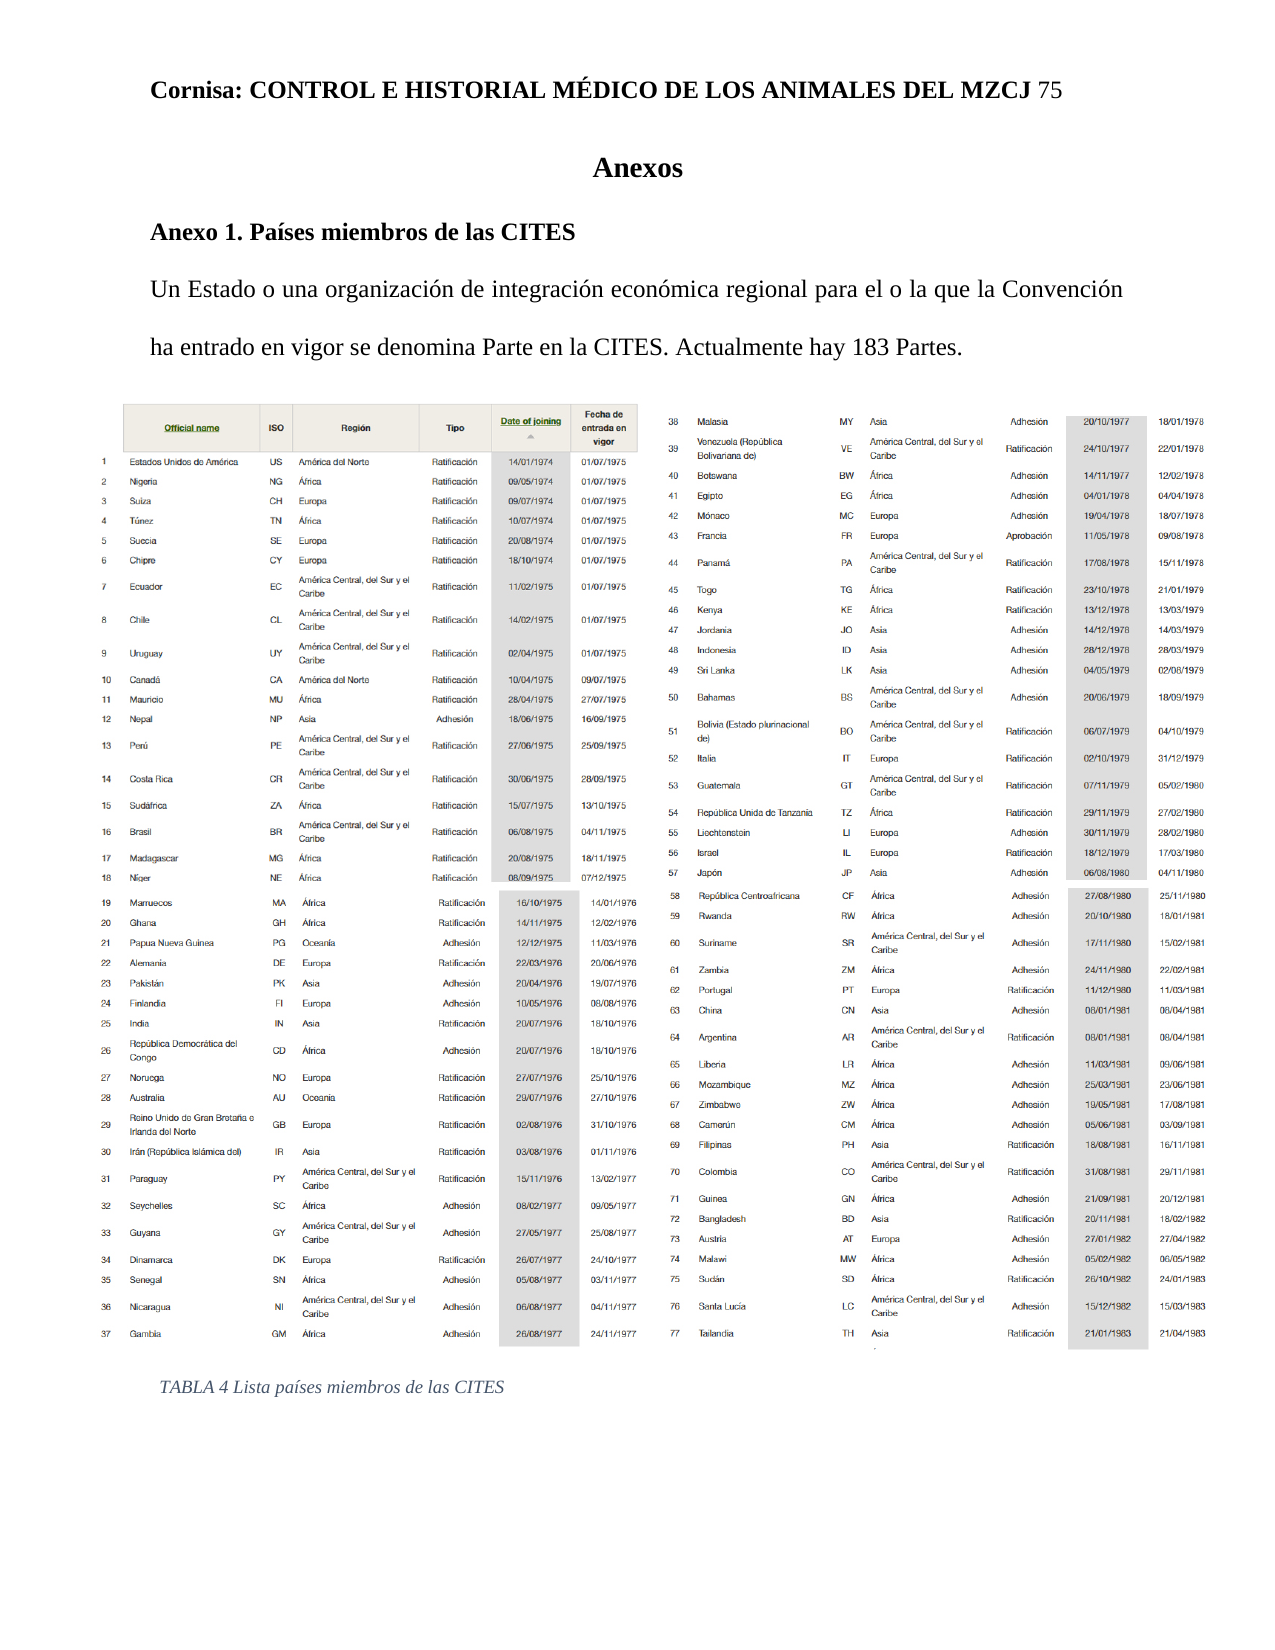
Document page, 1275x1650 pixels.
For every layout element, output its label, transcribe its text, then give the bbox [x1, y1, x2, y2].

subtitle Anexos [150, 150, 1125, 183]
text Un Estado o una organización de integración económica regional para el o la que la Convención ha entrado en vigor se denomina Parte en la CITES. Actualmente hay 183 Partes. [150, 274, 1125, 361]
picture [85, 391, 1223, 1367]
subtitle Anexo 1. Países miembros de las CITES [150, 217, 1125, 246]
